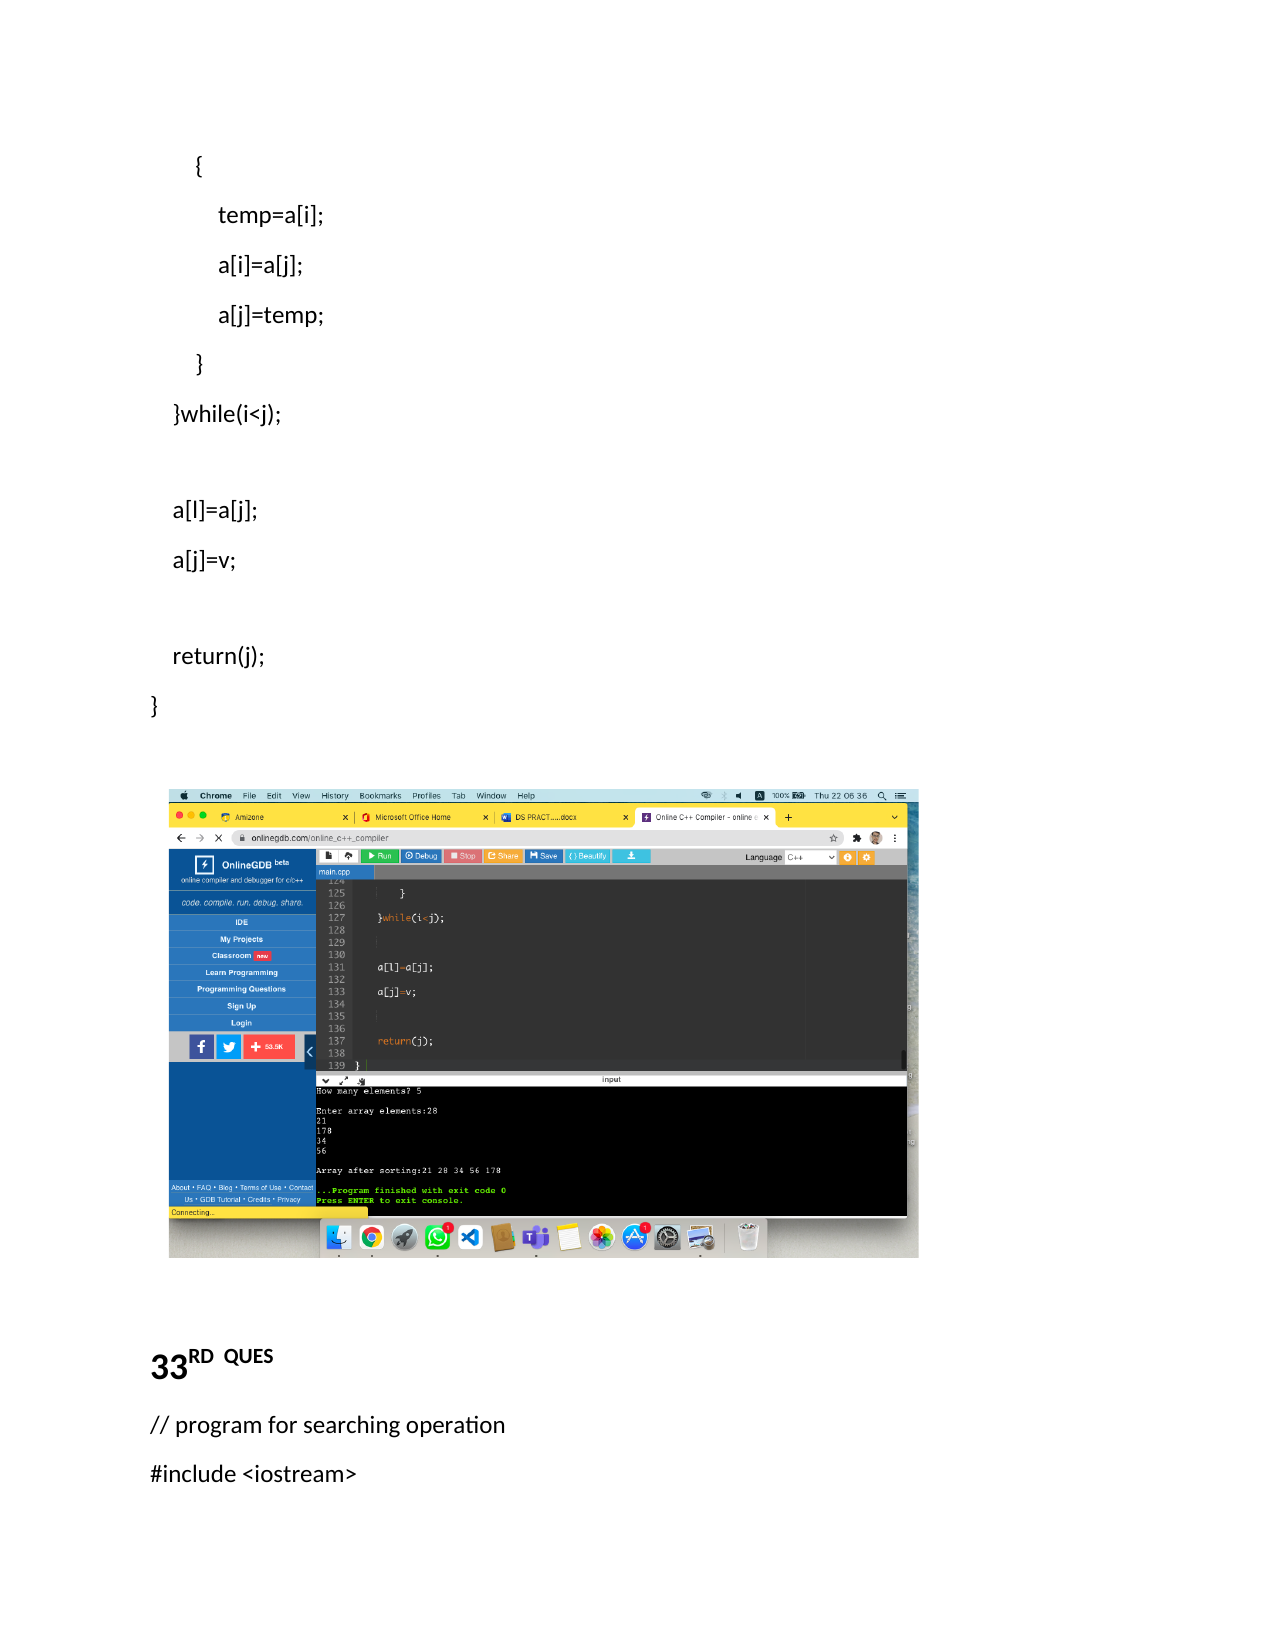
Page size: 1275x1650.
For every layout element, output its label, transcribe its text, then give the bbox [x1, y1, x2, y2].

text } [150, 690, 1125, 721]
text temp=a[i]; [150, 199, 1125, 230]
text a[l]=a[j]; [150, 494, 1125, 525]
text 33RD QUES [150, 1343, 1125, 1389]
text a[i]=a[j]; [150, 249, 1125, 280]
text a[j]=temp; [150, 299, 1125, 329]
text a[j]=v; [150, 544, 1125, 574]
text }while(i<j); [150, 398, 1125, 428]
text { [150, 150, 1125, 181]
text #include <iostream> [150, 1459, 1125, 1489]
text return(j); [150, 640, 1125, 671]
text // program for searching operation [150, 1409, 1125, 1439]
text } [150, 348, 1125, 379]
